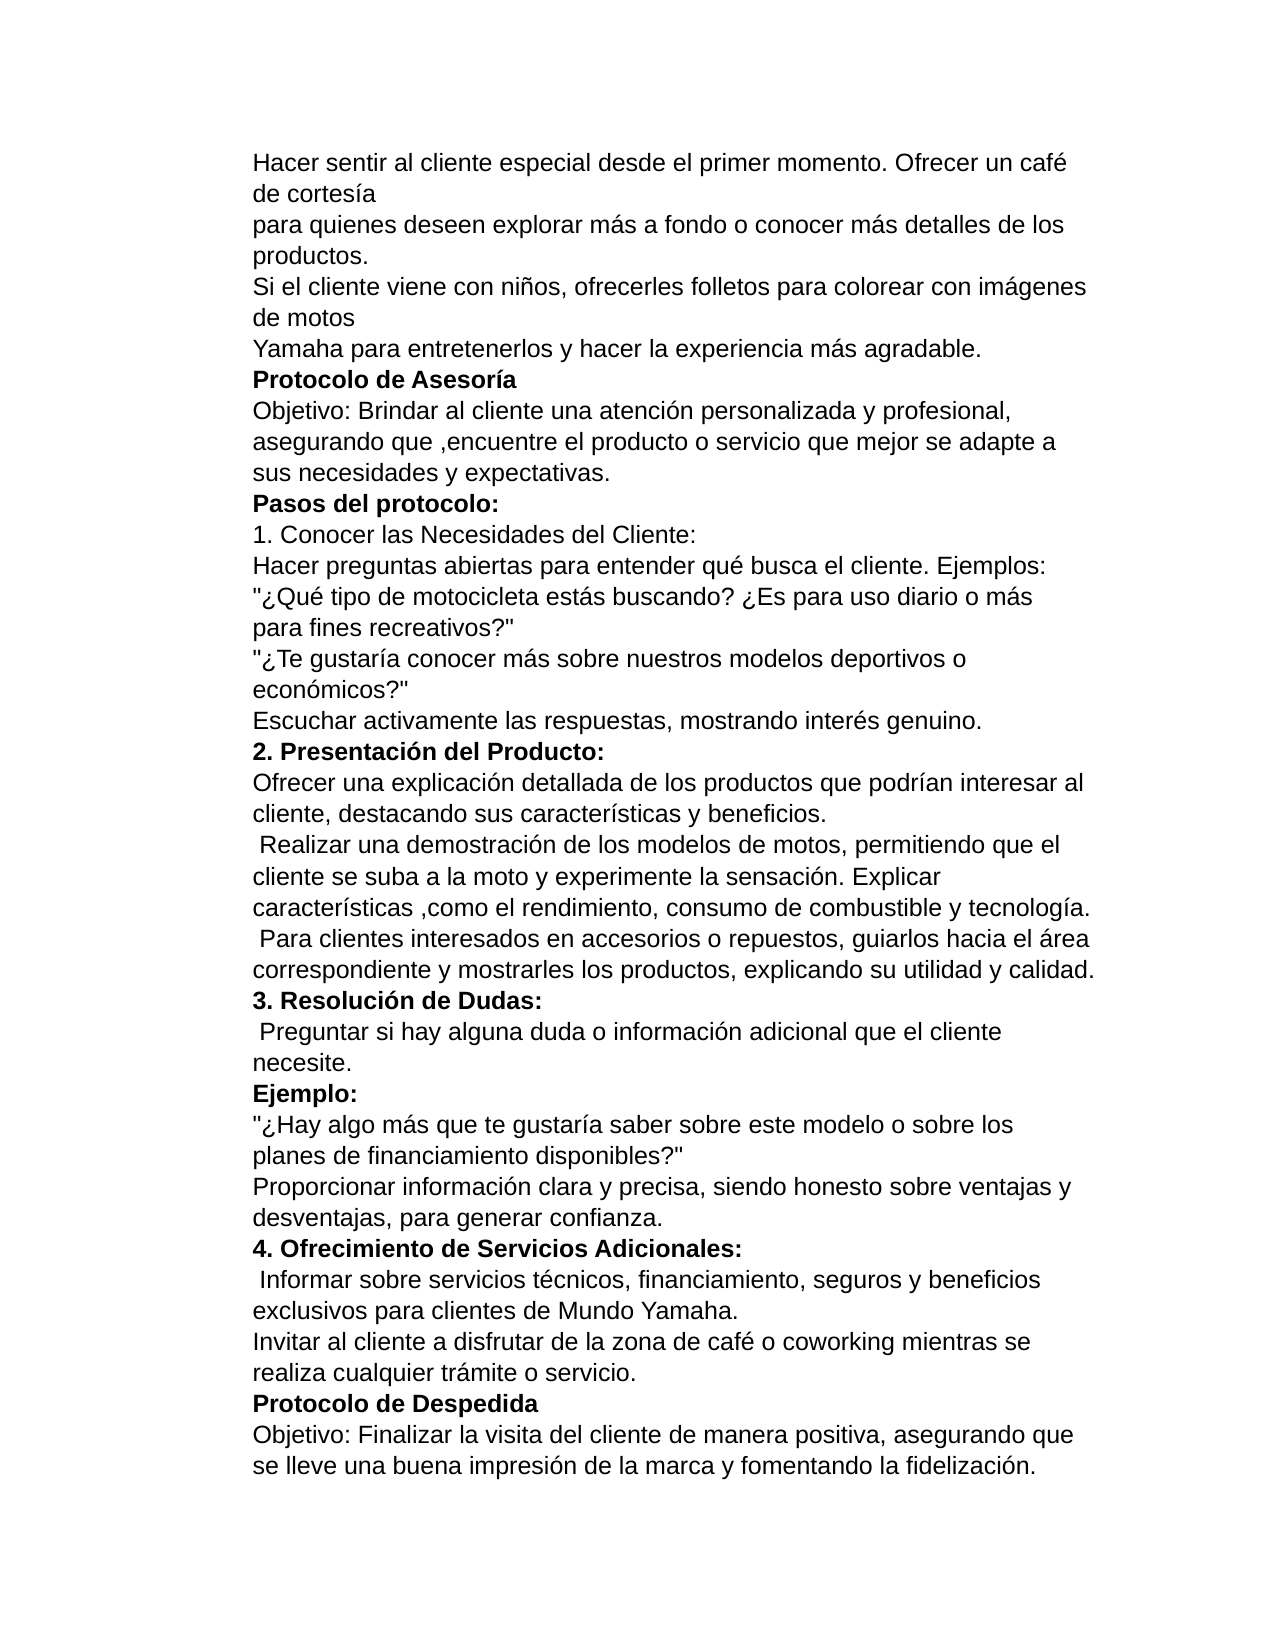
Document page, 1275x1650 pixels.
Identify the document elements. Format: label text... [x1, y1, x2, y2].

list Ejemplo: [252, 1079, 1098, 1108]
list Hacer sentir al cliente especial desde el primer momento. Ofrecer un café de cortesía [252, 148, 1098, 207]
list 3. Resolución de Dudas: [252, 986, 1098, 1014]
list Hacer preguntas abiertas para entender qué busca el cliente. Ejemplos: [252, 551, 1098, 580]
list Realizar una demostración de los modelos de motos, permitiendo que el [252, 831, 1098, 859]
list Protocolo de Despedida [252, 1389, 1098, 1418]
list desventajas, para generar confianza. [252, 1203, 1098, 1232]
list 1. Conocer las Necesidades del Cliente: [252, 520, 1098, 549]
list correspondiente y mostrarles los productos, explicando su utilidad y calidad. [252, 955, 1098, 983]
list "¿Hay algo más que te gustaría saber sobre este modelo o sobre los [252, 1110, 1098, 1139]
list planes de financiamiento disponibles?" [252, 1141, 1098, 1170]
list económicos?" [252, 675, 1098, 704]
list Escuchar activamente las respuestas, mostrando interés genuino. [252, 706, 1098, 735]
list Informar sobre servicios técnicos, financiamiento, seguros y beneficios [252, 1265, 1098, 1294]
list cliente se suba a la moto y experimente la sensación. Explicar características ,como el rendimiento, consumo de combustible y tecnología. [252, 862, 1098, 921]
list Invitar al cliente a disfrutar de la zona de café o coworking mientras se realiza cualquier trámite o servicio. [252, 1327, 1098, 1387]
list para quienes deseen explorar más a fondo o conocer más detalles de los productos. [252, 210, 1098, 269]
list Yamaha para entretenerlos y hacer la experiencia más agradable. [252, 334, 1098, 363]
list "¿Qué tipo de motocicleta estás buscando? ¿Es para uso diario o más [252, 582, 1098, 611]
list Protocolo de Asesoría [252, 365, 1098, 394]
list Ofrecer una explicación detallada de los productos que podrían interesar al [252, 768, 1098, 797]
list Objetivo: Finalizar la visita del cliente de manera positiva, asegurando que se lleve una buena impresión de la marca y fomentando la fidelización. [252, 1420, 1098, 1480]
list para fines recreativos?" [252, 613, 1098, 642]
list Para clientes interesados en accesorios o repuestos, guiarlos hacia el área [252, 924, 1098, 952]
list "¿Te gustaría conocer más sobre nuestros modelos deportivos o [252, 644, 1098, 673]
list Preguntar si hay alguna duda o información adicional que el cliente necesite. [252, 1017, 1098, 1077]
list Objetivo: Brindar al cliente una atención personalizada y profesional, asegurando que ,encuentre el producto o servicio que mejor se adapte a sus necesidades y expectativas. [252, 396, 1098, 487]
list 4. Ofrecimiento de Servicios Adicionales: [252, 1234, 1098, 1263]
list 2. Presentación del Producto: [252, 737, 1098, 766]
list exclusivos para clientes de Mundo Yamaha. [252, 1296, 1098, 1325]
list cliente, destacando sus características y beneficios. [252, 799, 1098, 828]
list Proporcionar información clara y precisa, siendo honesto sobre ventajas y [252, 1172, 1098, 1201]
list Si el cliente viene con niños, ofrecerles folletos para colorear con imágenes de motos [252, 272, 1098, 332]
list Pasos del protocolo: [252, 489, 1098, 518]
